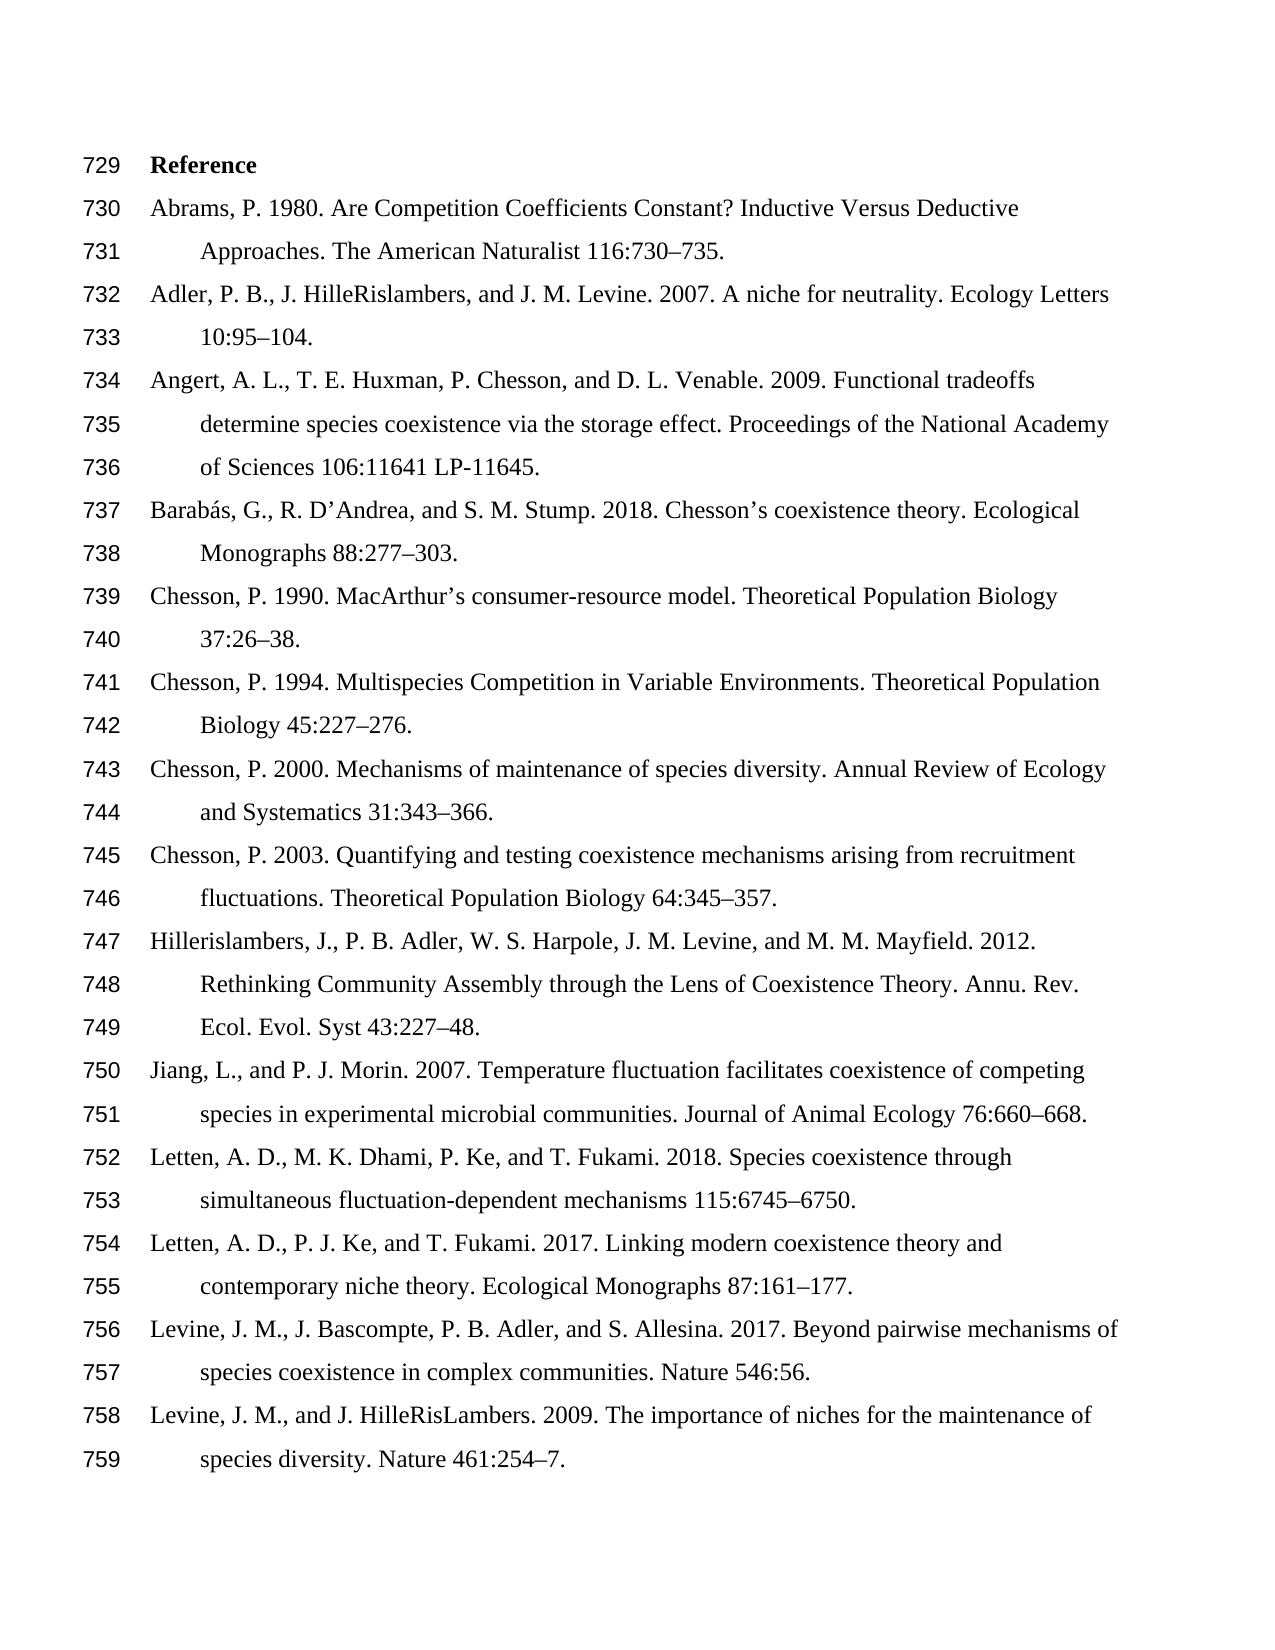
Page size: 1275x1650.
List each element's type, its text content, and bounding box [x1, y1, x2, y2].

text Letten, A. D., P. J. Ke, and T. Fukami. 2017. Linking modern coexistence theory and contemporary niche theory. Ecological Monographs 87:161–177. [150, 1228, 1125, 1300]
text Angert, A. L., T. E. Huxman, P. Chesson, and D. L. Venable. 2009. Functional tradeoffs determine species coexistence via the storage effect. Proceedings of the National Academy of Sciences 106:11641 LP-11645. [150, 366, 1125, 481]
text Levine, J. M., J. Bascompte, P. B. Adler, and S. Allesina. 2017. Beyond pairwise mechanisms of species coexistence in complex communities. Nature 546:56. [150, 1314, 1125, 1386]
text Jiang, L., and P. J. Morin. 2007. Temperature fluctuation facilitates coexistence of competing species in experimental microbial communities. Journal of Animal Ecology 76:660–668. [150, 1056, 1125, 1127]
text Barabás, G., R. D’Andrea, and S. M. Stump. 2018. Chesson’s coexistence theory. Ecological Monographs 88:277–303. [150, 495, 1125, 567]
text Levine, J. M., and J. HilleRisLambers. 2009. The importance of niches for the maintenance of species diversity. Nature 461:254–7. [150, 1401, 1125, 1472]
text Chesson, P. 1994. Multispecies Competition in Variable Environments. Theoretical Population Biology 45:227–276. [150, 667, 1125, 739]
text Chesson, P. 2000. Mechanisms of maintenance of species diversity. Annual Review of Ecology and Systematics 31:343–366. [150, 754, 1125, 826]
text Adler, P. B., J. HilleRislambers, and J. M. Levine. 2007. A niche for neutrality. Ecology Letters 10:95–104. [150, 279, 1125, 351]
text Chesson, P. 1990. MacArthur’s consumer-resource model. Theoretical Population Biology 37:26–38. [150, 581, 1125, 653]
text Letten, A. D., M. K. Dhami, P. Ke, and T. Fukami. 2018. Species coexistence through simultaneous fluctuation-dependent mechanisms 115:6745–6750. [150, 1142, 1125, 1214]
text Reference [150, 150, 1125, 179]
text Abrams, P. 1980. Are Competition Coefficients Constant? Inductive Versus Deductive Approaches. The American Naturalist 116:730–735. [150, 193, 1125, 265]
text Hillerislambers, J., P. B. Adler, W. S. Harpole, J. M. Levine, and M. M. Mayfield. 2012. Rethinking Community Assembly through the Lens of Coexistence Theory. Annu. Rev. Ecol. Evol. Syst 43:227–48. [150, 926, 1125, 1041]
text Chesson, P. 2003. Quantifying and testing coexistence mechanisms arising from recruitment fluctuations. Theoretical Population Biology 64:345–357. [150, 840, 1125, 912]
